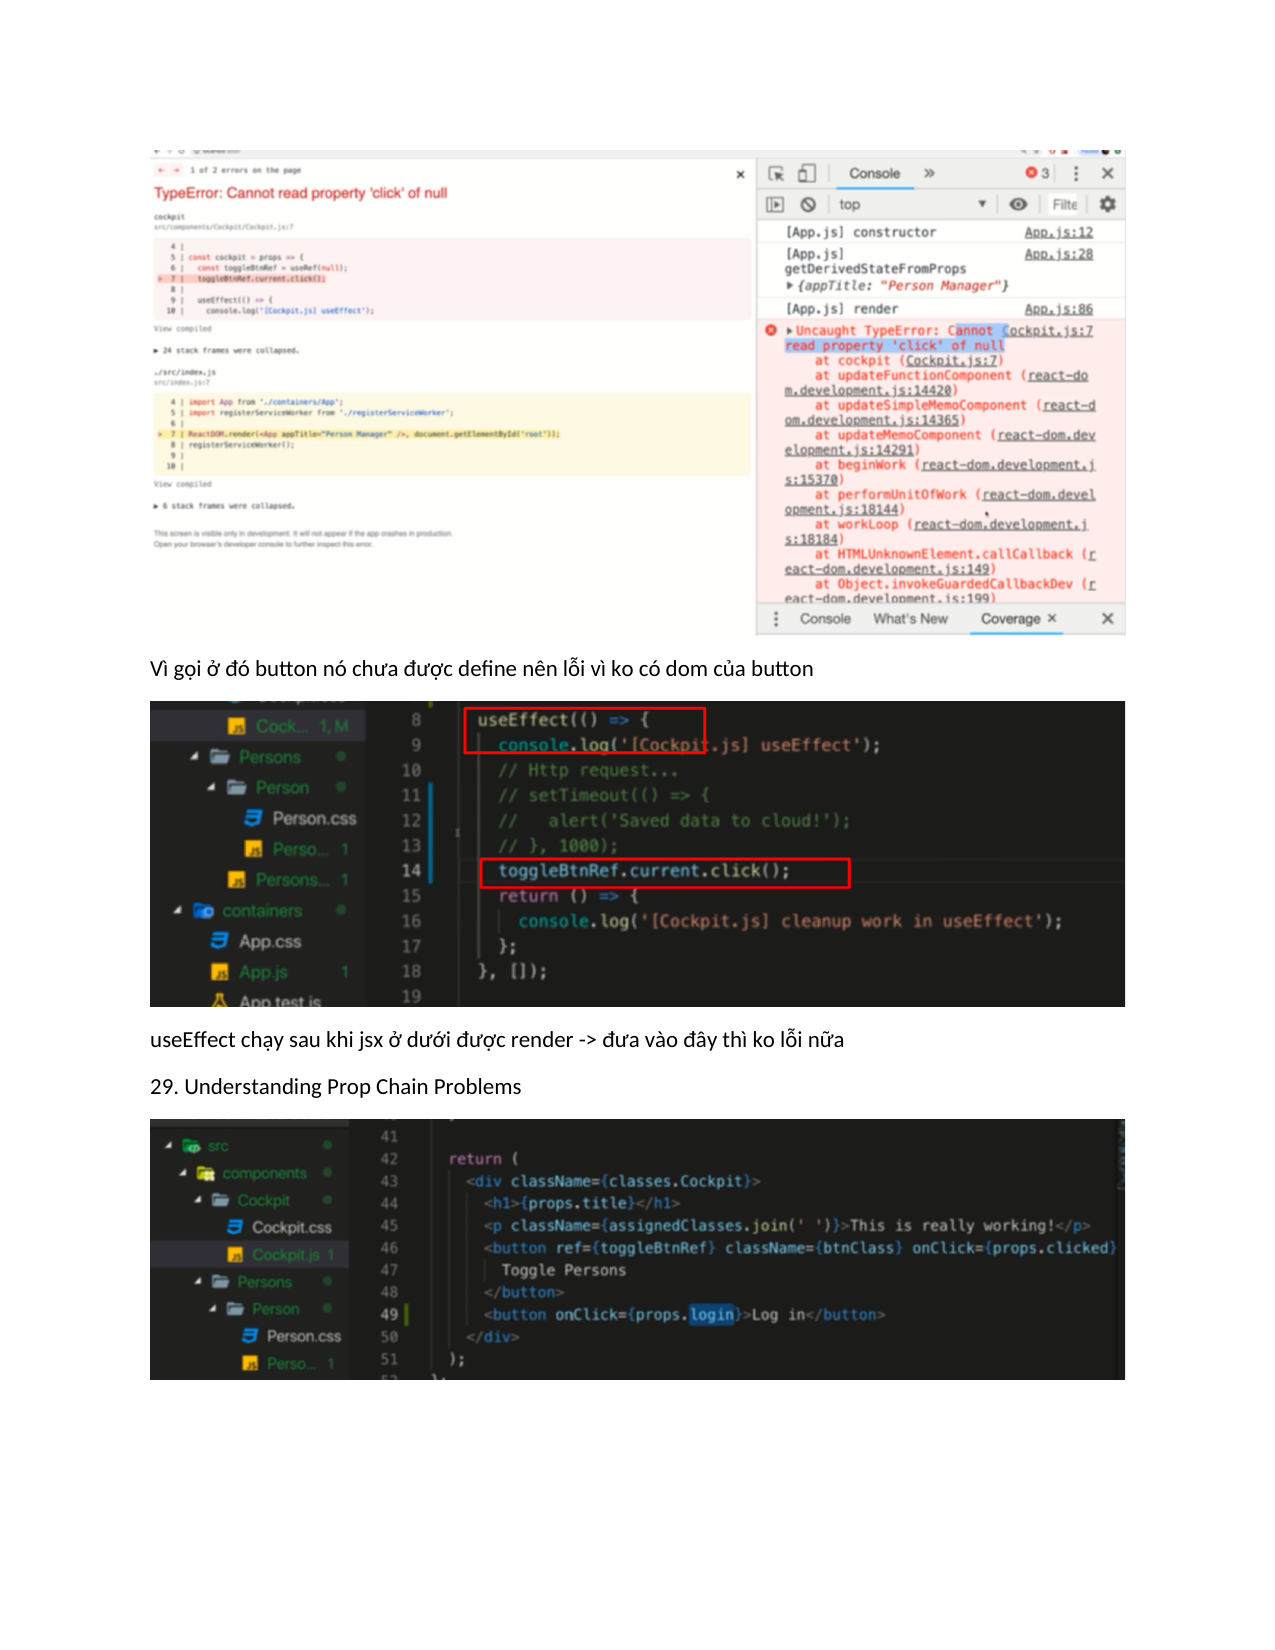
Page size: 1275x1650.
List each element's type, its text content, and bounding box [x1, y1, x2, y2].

text useEffect chạy sau khi jsx ở dưới được render -> đưa vào đây thì ko lỗi nữa [150, 1025, 1125, 1053]
text 29. Understanding Prop Chain Problems [150, 1072, 1125, 1100]
picture [150, 150, 1125, 636]
picture [150, 1119, 1125, 1380]
text Vì gọi ở đó button nó chưa được define nên lỗi vì ko có dom của button [150, 654, 1125, 682]
picture [150, 701, 1125, 1007]
